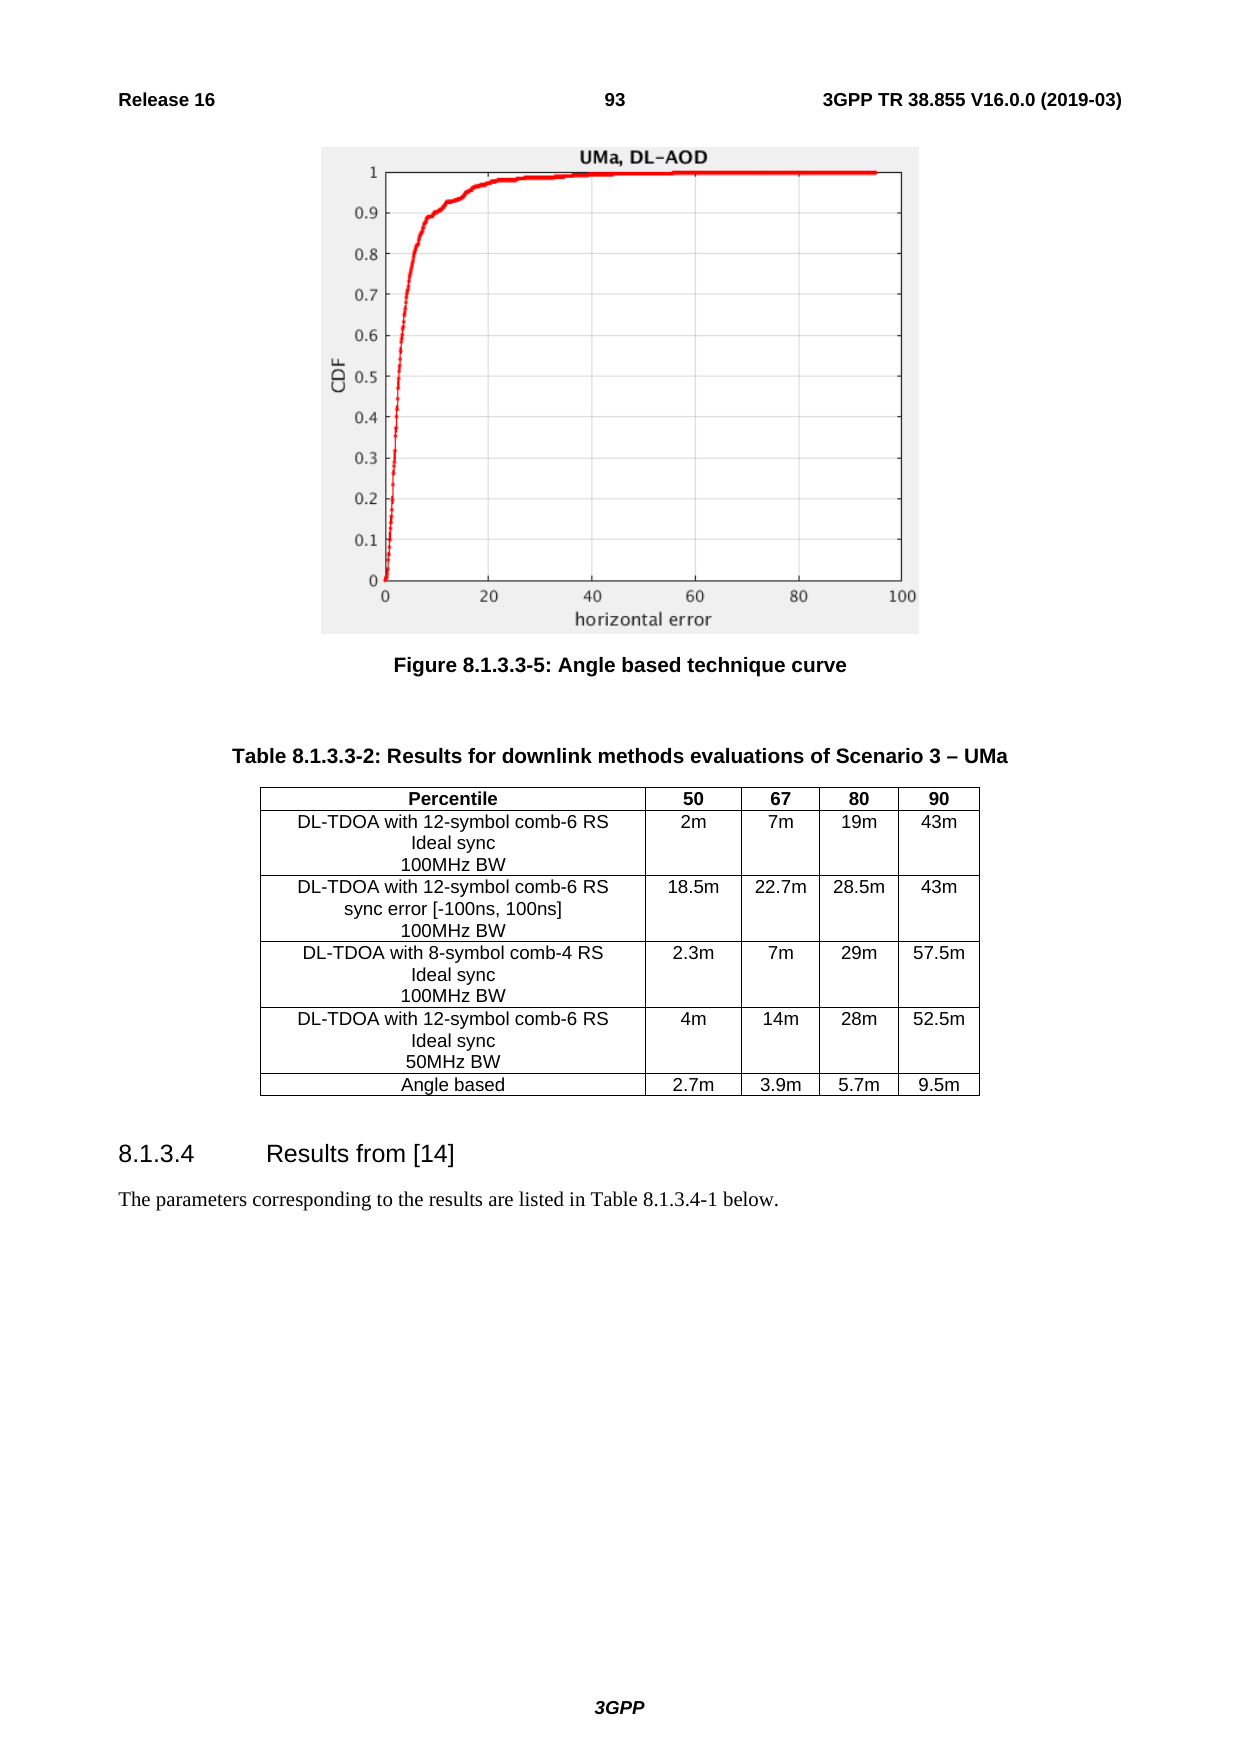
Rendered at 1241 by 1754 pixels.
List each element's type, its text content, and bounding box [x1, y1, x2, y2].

text Table 8.1.3.3-2: Results for downlink methods evaluations of Scenario 3 – UMa [118, 744, 1122, 768]
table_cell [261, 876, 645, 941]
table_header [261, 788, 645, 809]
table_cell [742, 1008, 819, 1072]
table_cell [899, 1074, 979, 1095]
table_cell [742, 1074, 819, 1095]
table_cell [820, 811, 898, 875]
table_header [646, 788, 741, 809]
text The parameters corresponding to the results are listed in Table 8.1.3.4-1 below. [118, 1186, 1122, 1211]
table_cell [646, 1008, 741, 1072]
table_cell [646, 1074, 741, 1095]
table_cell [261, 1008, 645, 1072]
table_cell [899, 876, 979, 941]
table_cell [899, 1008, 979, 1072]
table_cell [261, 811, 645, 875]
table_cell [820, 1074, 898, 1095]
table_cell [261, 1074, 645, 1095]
picture [321, 147, 920, 634]
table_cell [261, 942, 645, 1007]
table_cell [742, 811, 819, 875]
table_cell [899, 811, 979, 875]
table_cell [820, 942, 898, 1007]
subtitle 8.1.3.4 Results from [14] [118, 1139, 1122, 1168]
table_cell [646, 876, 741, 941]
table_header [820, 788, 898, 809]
text Figure 8.1.3.3-5: Angle based technique curve [118, 652, 1122, 676]
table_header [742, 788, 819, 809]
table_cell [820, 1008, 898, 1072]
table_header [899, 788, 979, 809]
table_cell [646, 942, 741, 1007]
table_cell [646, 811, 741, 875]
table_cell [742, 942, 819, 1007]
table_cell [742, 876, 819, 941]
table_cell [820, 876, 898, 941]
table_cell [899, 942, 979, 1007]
